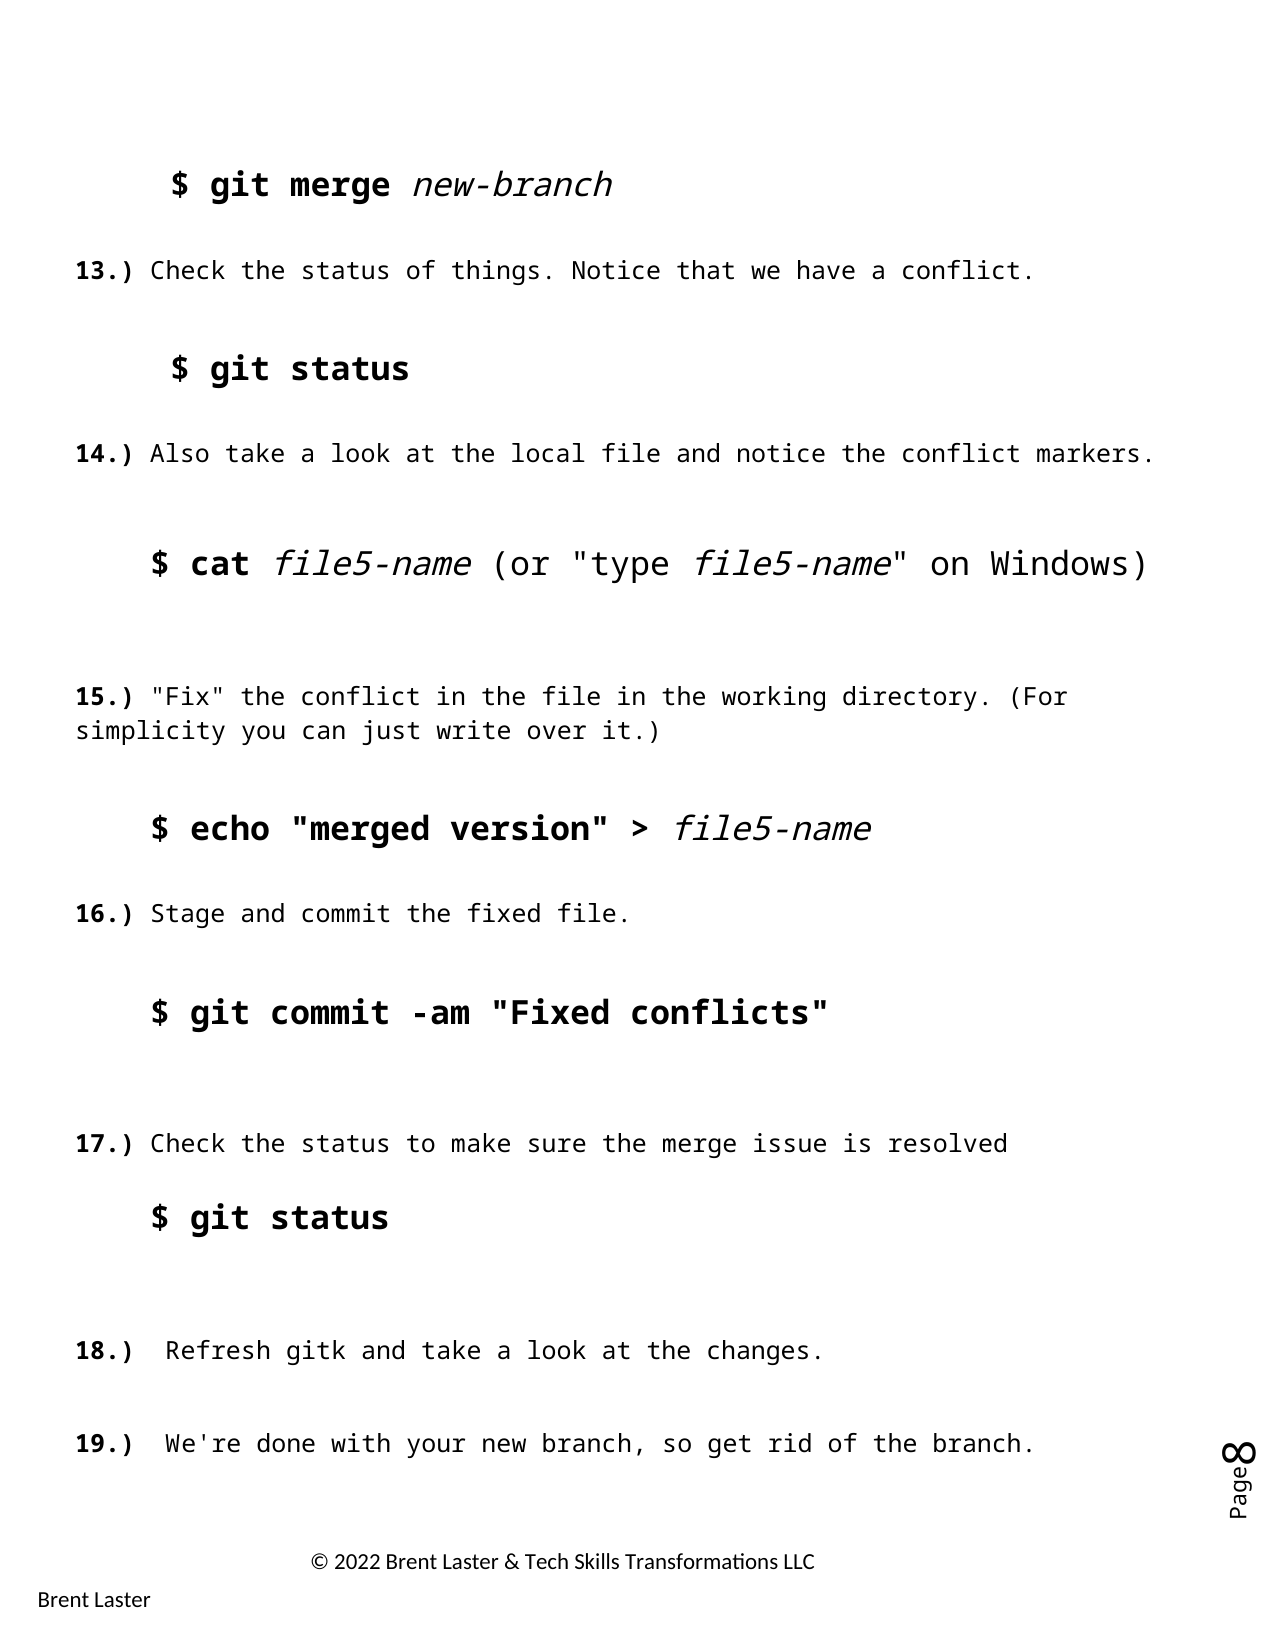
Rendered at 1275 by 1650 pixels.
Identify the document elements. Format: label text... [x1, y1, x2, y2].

text 19.) We're done with your new branch, so get rid of the branch. [75, 1426, 1200, 1460]
text 14.) Also take a look at the local file and notice the conflict markers. [75, 436, 1200, 470]
text $ git commit -am "Fixed conflicts" [75, 989, 1200, 1034]
text 18.) Refresh gitk and take a look at the changes. [75, 1332, 1200, 1367]
text 13.) Check the status of things. Notice that we have a conflict. [75, 253, 1200, 287]
text $ cat file5-name (or "type file5-name" on Windows) [150, 540, 1200, 586]
text $ git status [150, 345, 1200, 390]
text 16.) Stage and commit the fixed file. [75, 896, 1200, 930]
text 15.) "Fix" the conflict in the file in the working directory. (For simplicity you can just write over it.) [75, 679, 1200, 747]
text $ git merge new-branch [150, 161, 1200, 206]
text 17.) Check the status to make sure the merge issue is resolved [75, 1126, 1200, 1160]
text $ git status [150, 1194, 1200, 1239]
text $ echo "merged version" > file5-name [75, 805, 1200, 850]
